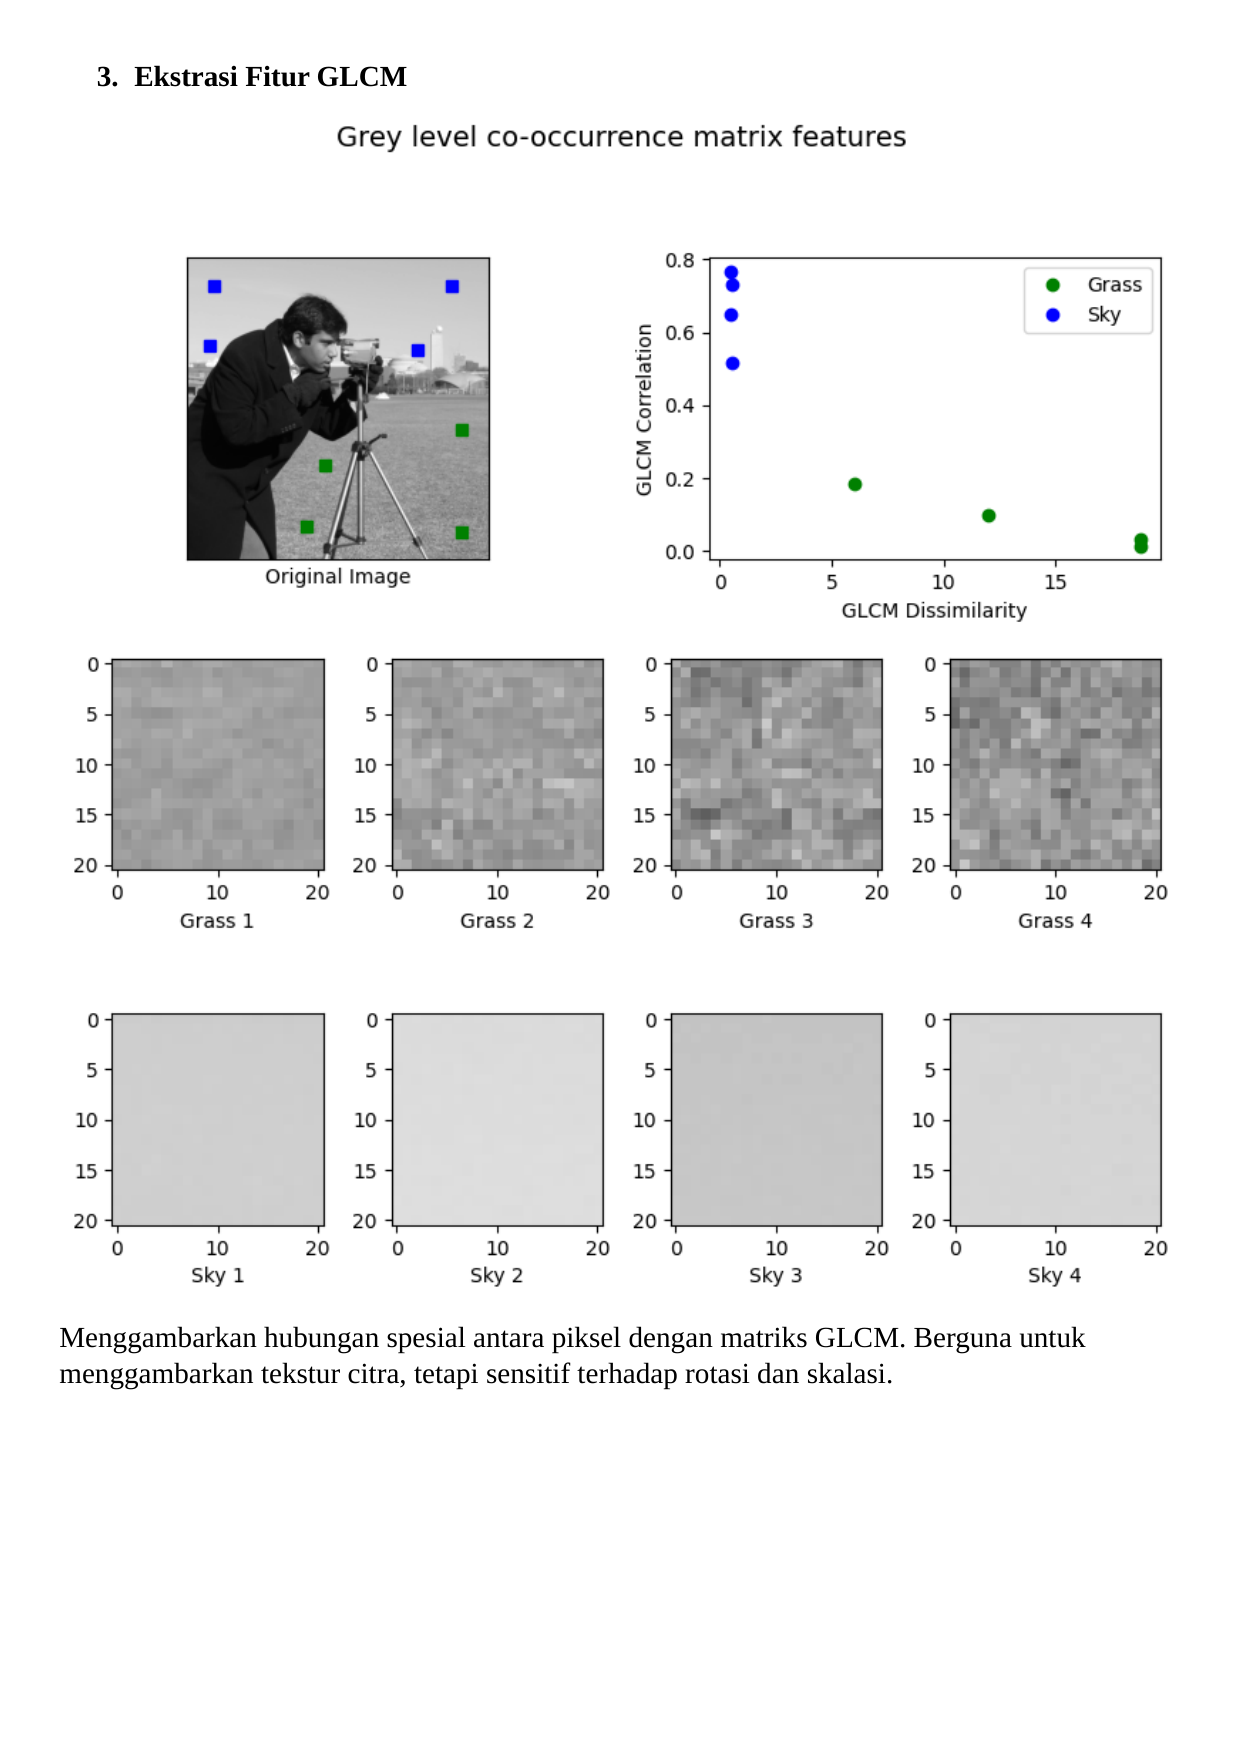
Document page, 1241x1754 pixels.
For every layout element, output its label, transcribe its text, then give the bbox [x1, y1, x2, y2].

list Ekstrasi Fitur GLCM [97, 59, 1181, 93]
text Menggambarkan hubungan spesial antara piksel dengan matriks GLCM. Berguna untuk menggambarkan tekstur citra, tetapi sensitif terhadap rotasi dan skalasi. [59, 1320, 1181, 1389]
picture [59, 111, 1182, 1301]
